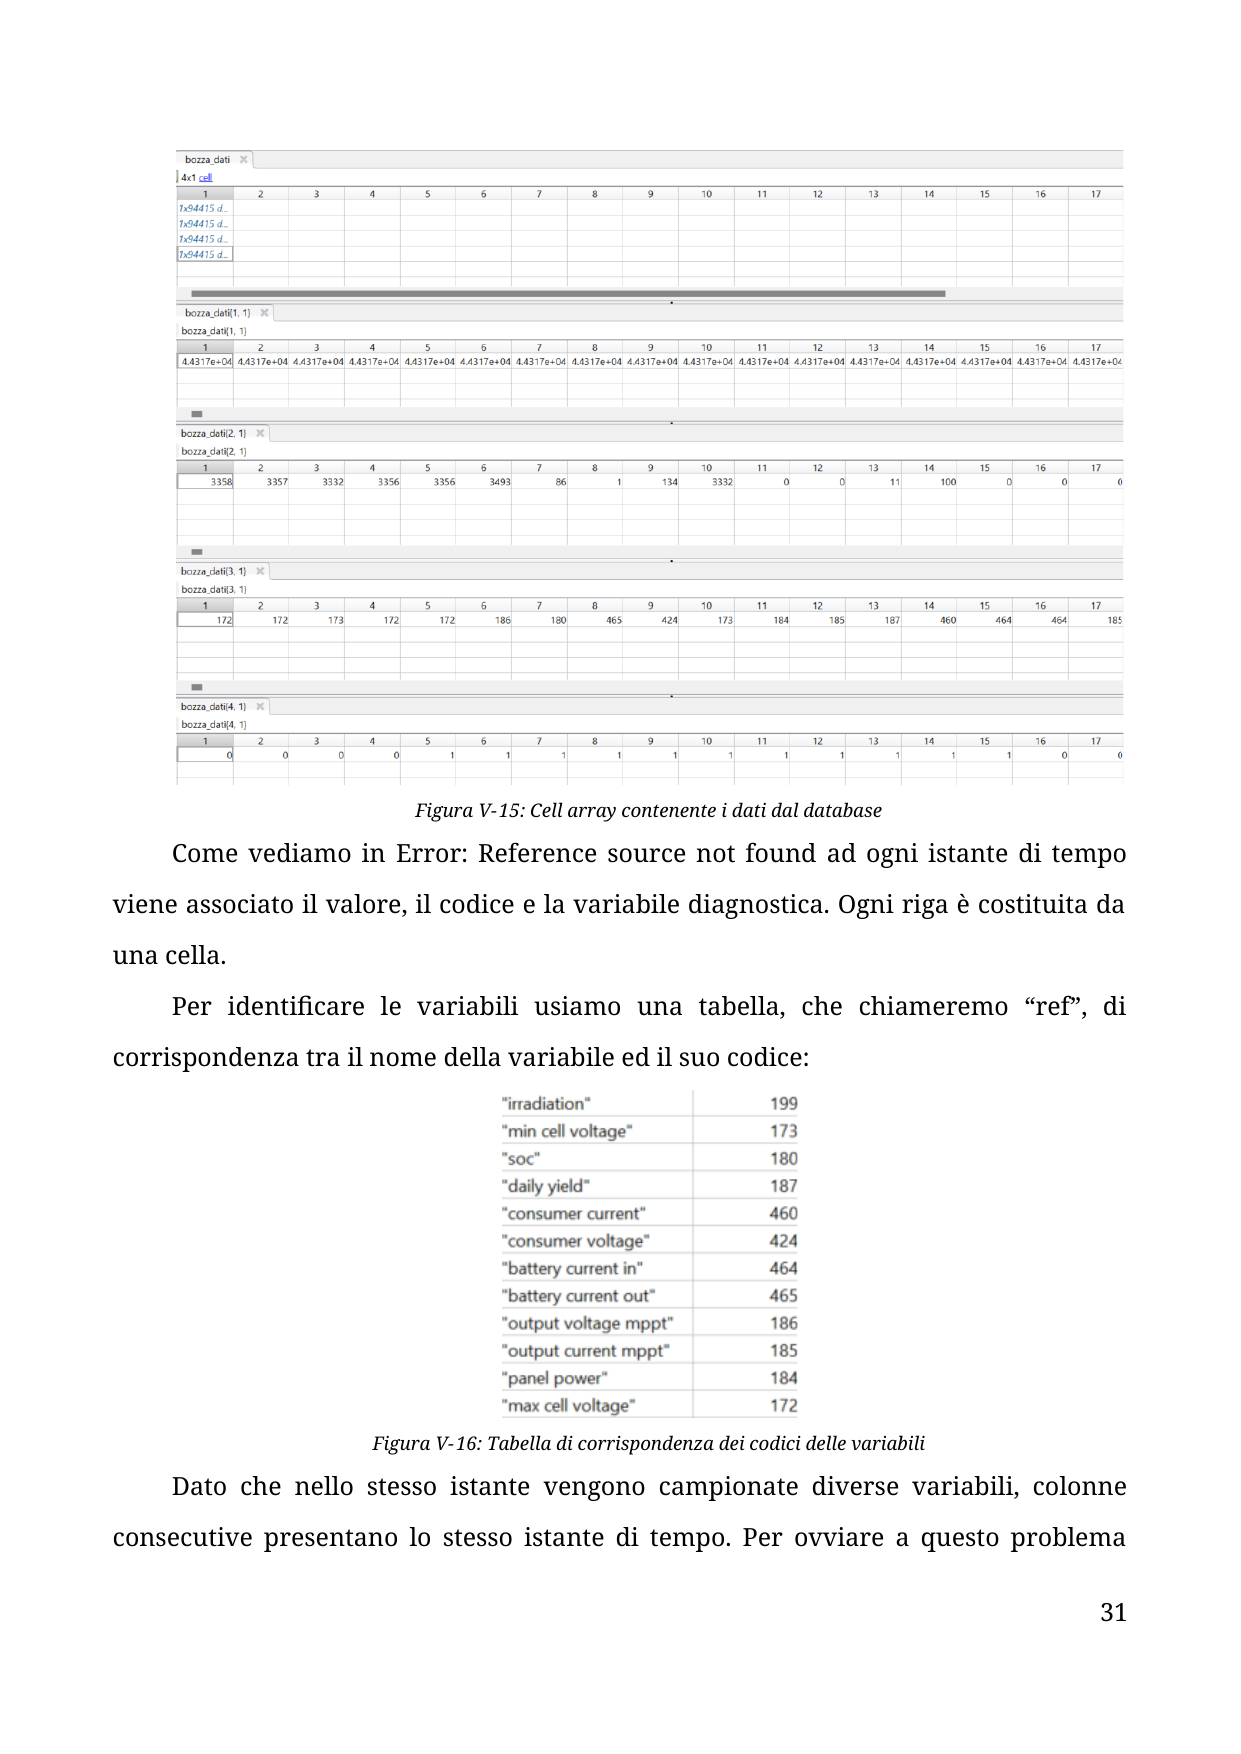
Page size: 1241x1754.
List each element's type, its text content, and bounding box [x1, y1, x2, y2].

picture [176, 150, 1124, 785]
picture [502, 1090, 798, 1418]
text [112, 1468, 1128, 1553]
text Per identificare le variabili usiamo una tabella, che chiameremo “ref”, di corrispondenza tra il nome della variabile ed il suo codice: [112, 989, 1128, 1074]
